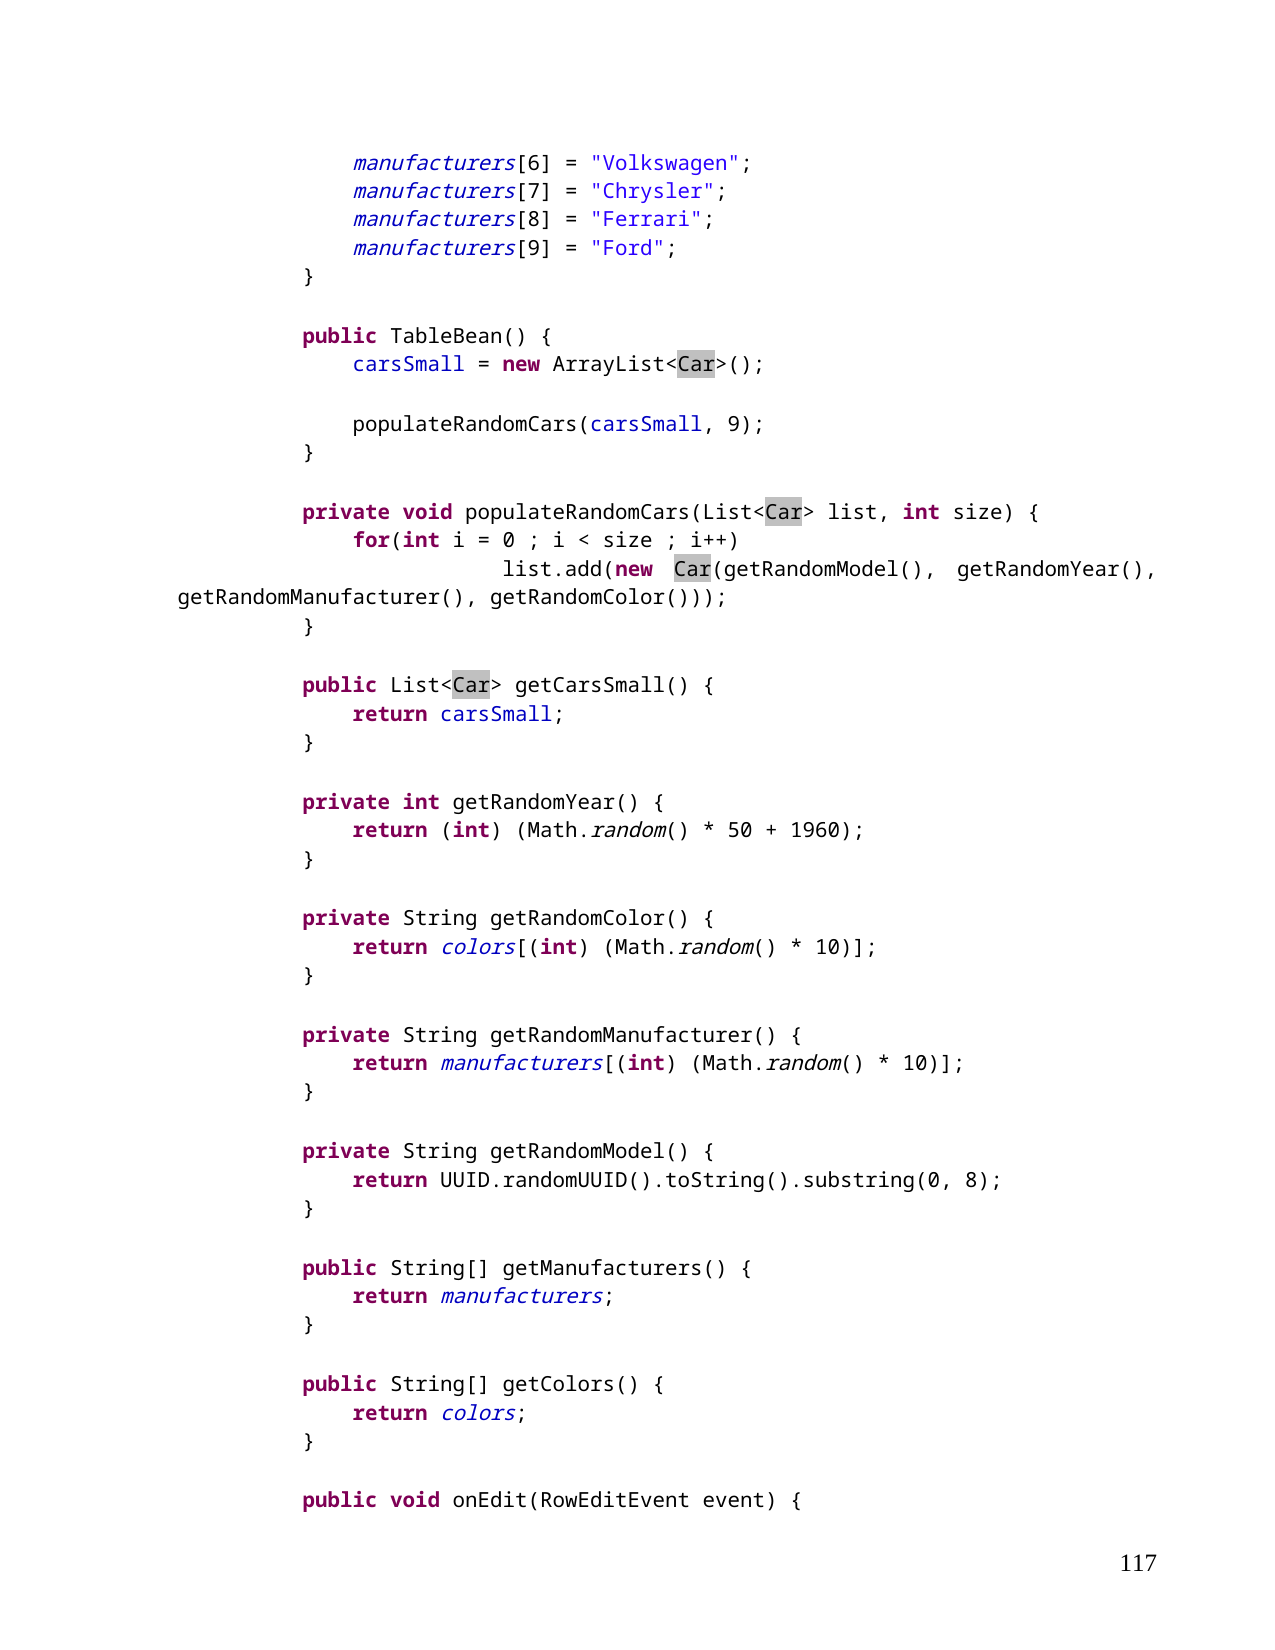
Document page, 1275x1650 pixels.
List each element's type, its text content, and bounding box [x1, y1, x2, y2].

text } [177, 960, 1157, 989]
text } [177, 261, 1157, 290]
text return (int) (Math.random() * 50 + 1960); [177, 815, 1157, 844]
text } [177, 437, 1157, 466]
text private void populateRandomCars(List<Car> list, int size) { [177, 497, 765, 526]
text return manufacturers; [177, 1281, 1157, 1309]
text } [177, 844, 1157, 872]
text for(int i = 0 ; i < size ; i++) [177, 526, 1157, 554]
text public void onEdit(RowEditEvent event) { [177, 1486, 1157, 1514]
text return carsSmall; [177, 699, 1157, 727]
text return manufacturers[(int) (Math.random() * 10)]; [177, 1048, 1157, 1077]
text } [177, 611, 1157, 639]
text private String getRandomModel() { [177, 1136, 1157, 1165]
text manufacturers[7] = "Chrysler"; [177, 176, 1157, 204]
text } [177, 1193, 1157, 1222]
text return colors[(int) (Math.random() * 10)]; [177, 932, 1157, 960]
text populateRandomCars(carsSmall, 9); [177, 409, 1157, 437]
text manufacturers[6] = "Volkswagen"; [177, 148, 1157, 176]
text return colors; [177, 1398, 1157, 1426]
text private String getRandomColor() { [177, 903, 1157, 932]
text public String[] getColors() { [177, 1369, 1157, 1398]
text carsSmall = new ArrayList<Car>(); [177, 349, 1157, 378]
text manufacturers[9] = "Ford"; [177, 233, 1157, 261]
text manufacturers[8] = "Ferrari"; [177, 204, 1157, 233]
text private String getRandomManufacturer() { [177, 1020, 1157, 1048]
text public TableBean() { [177, 321, 1157, 349]
text } [177, 1077, 1157, 1105]
text } [177, 727, 1157, 756]
text private int getRandomYear() { [177, 787, 1157, 815]
text } [177, 1309, 1157, 1338]
text private void populateRandomCars(List<Car> list, int size) { [802, 497, 1157, 526]
text return UUID.randomUUID().toString().substring(0, 8); [177, 1165, 1157, 1193]
text } [177, 1426, 1157, 1454]
text public String[] getManufacturers() { [177, 1253, 1157, 1281]
text public List<Car> getCarsSmall() { [177, 670, 452, 699]
text list.add(new Car(getRandomModel(), getRandomYear(), getRandomManufacturer(), getRandomColor())); [177, 554, 1157, 611]
text public List<Car> getCarsSmall() { [490, 670, 1157, 699]
